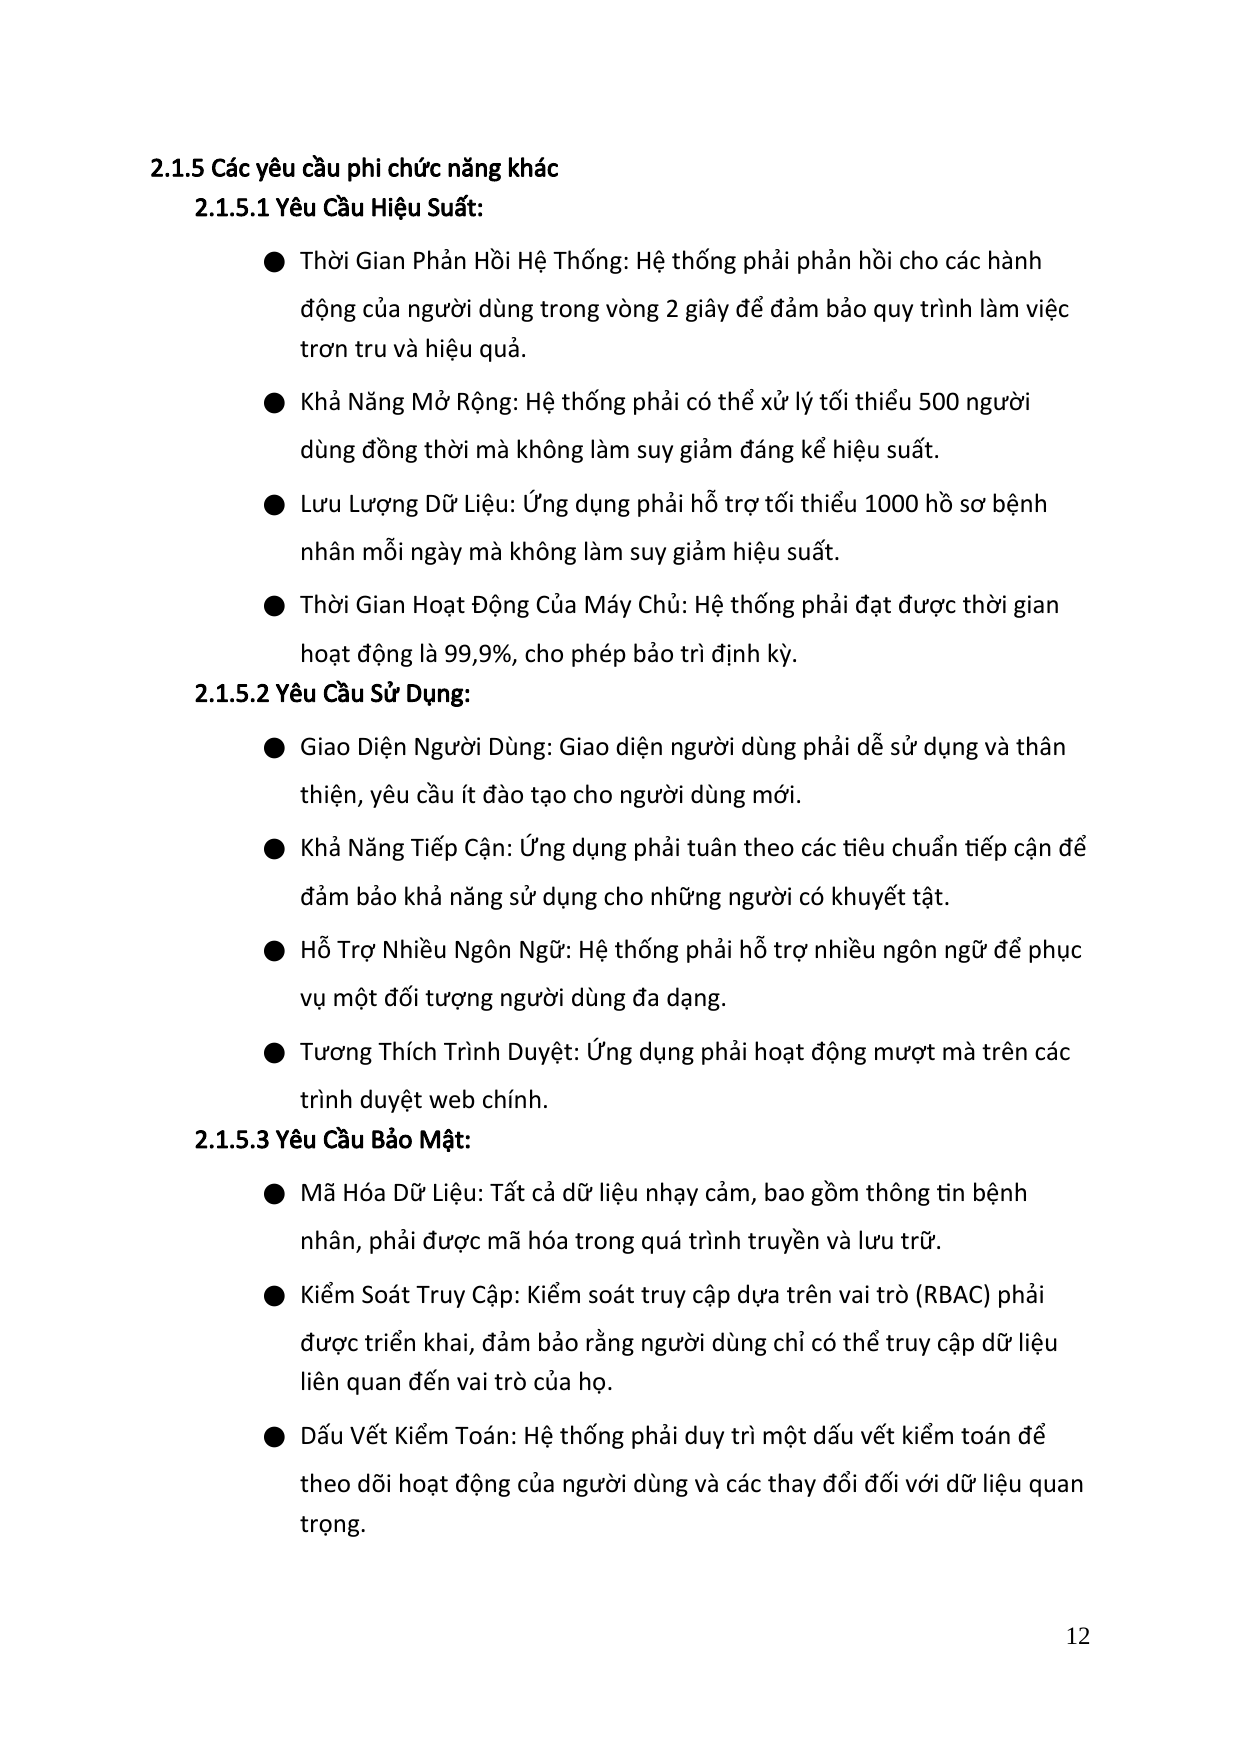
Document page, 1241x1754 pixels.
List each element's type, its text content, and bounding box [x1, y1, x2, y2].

list Tương Thích Trình Duyệt: Ứng dụng phải hoạt động mượt mà trên các trình duyệt web chính. [262, 1020, 1090, 1115]
list Hỗ Trợ Nhiều Ngôn Ngữ: Hệ thống phải hỗ trợ nhiều ngôn ngữ để phục vụ một đối tượng người dùng đa dạng. [262, 918, 1090, 1013]
list Khả Năng Mở Rộng: Hệ thống phải có thể xử lý tối thiểu 500 người dùng đồng thời mà không làm suy giảm đáng kể hiệu suất. [262, 370, 1090, 466]
list Dấu Vết Kiểm Toán: Hệ thống phải duy trì một dấu vết kiểm toán để theo dõi hoạt động của người dùng và các thay đổi đối với dữ liệu quan trọng. [262, 1404, 1090, 1539]
list Thời Gian Hoạt Động Của Máy Chủ: Hệ thống phải đạt được thời gian hoạt động là 99,9%, cho phép bảo trì định kỳ. [262, 574, 1090, 669]
list Mã Hóa Dữ Liệu: Tất cả dữ liệu nhạy cảm, bao gồm thông tin bệnh nhân, phải được mã hóa trong quá trình truyền và lưu trữ. [262, 1161, 1090, 1256]
subtitle 2.1.5.3 Yêu Cầu Bảo Mật: [150, 1122, 1090, 1155]
list Lưu Lượng Dữ Liệu: Ứng dụng phải hỗ trợ tối thiểu 1000 hồ sơ bệnh nhân mỗi ngày mà không làm suy giảm hiệu suất. [262, 472, 1090, 567]
subtitle 2.1.5 Các yêu cầu phi chức năng khác [150, 150, 1090, 183]
list Thời Gian Phản Hồi Hệ Thống: Hệ thống phải phản hồi cho các hành động của người dùng trong vòng 2 giây để đảm bảo quy trình làm việc trơn tru và hiệu quả. [262, 229, 1090, 364]
subtitle 2.1.5.1 Yêu Cầu Hiệu Suất: [150, 189, 1090, 223]
subtitle 2.1.5.2 Yêu Cầu Sử Dụng: [150, 675, 1090, 708]
list Khả Năng Tiếp Cận: Ứng dụng phải tuân theo các tiêu chuẩn tiếp cận để đảm bảo khả năng sử dụng cho những người có khuyết tật. [262, 817, 1090, 912]
list Kiểm Soát Truy Cập: Kiểm soát truy cập dựa trên vai trò (RBAC) phải được triển khai, đảm bảo rằng người dùng chỉ có thể truy cập dữ liệu liên quan đến vai trò của họ. [262, 1263, 1090, 1398]
list Giao Diện Người Dùng: Giao diện người dùng phải dễ sử dụng và thân thiện, yêu cầu ít đào tạo cho người dùng mới. [262, 715, 1090, 810]
